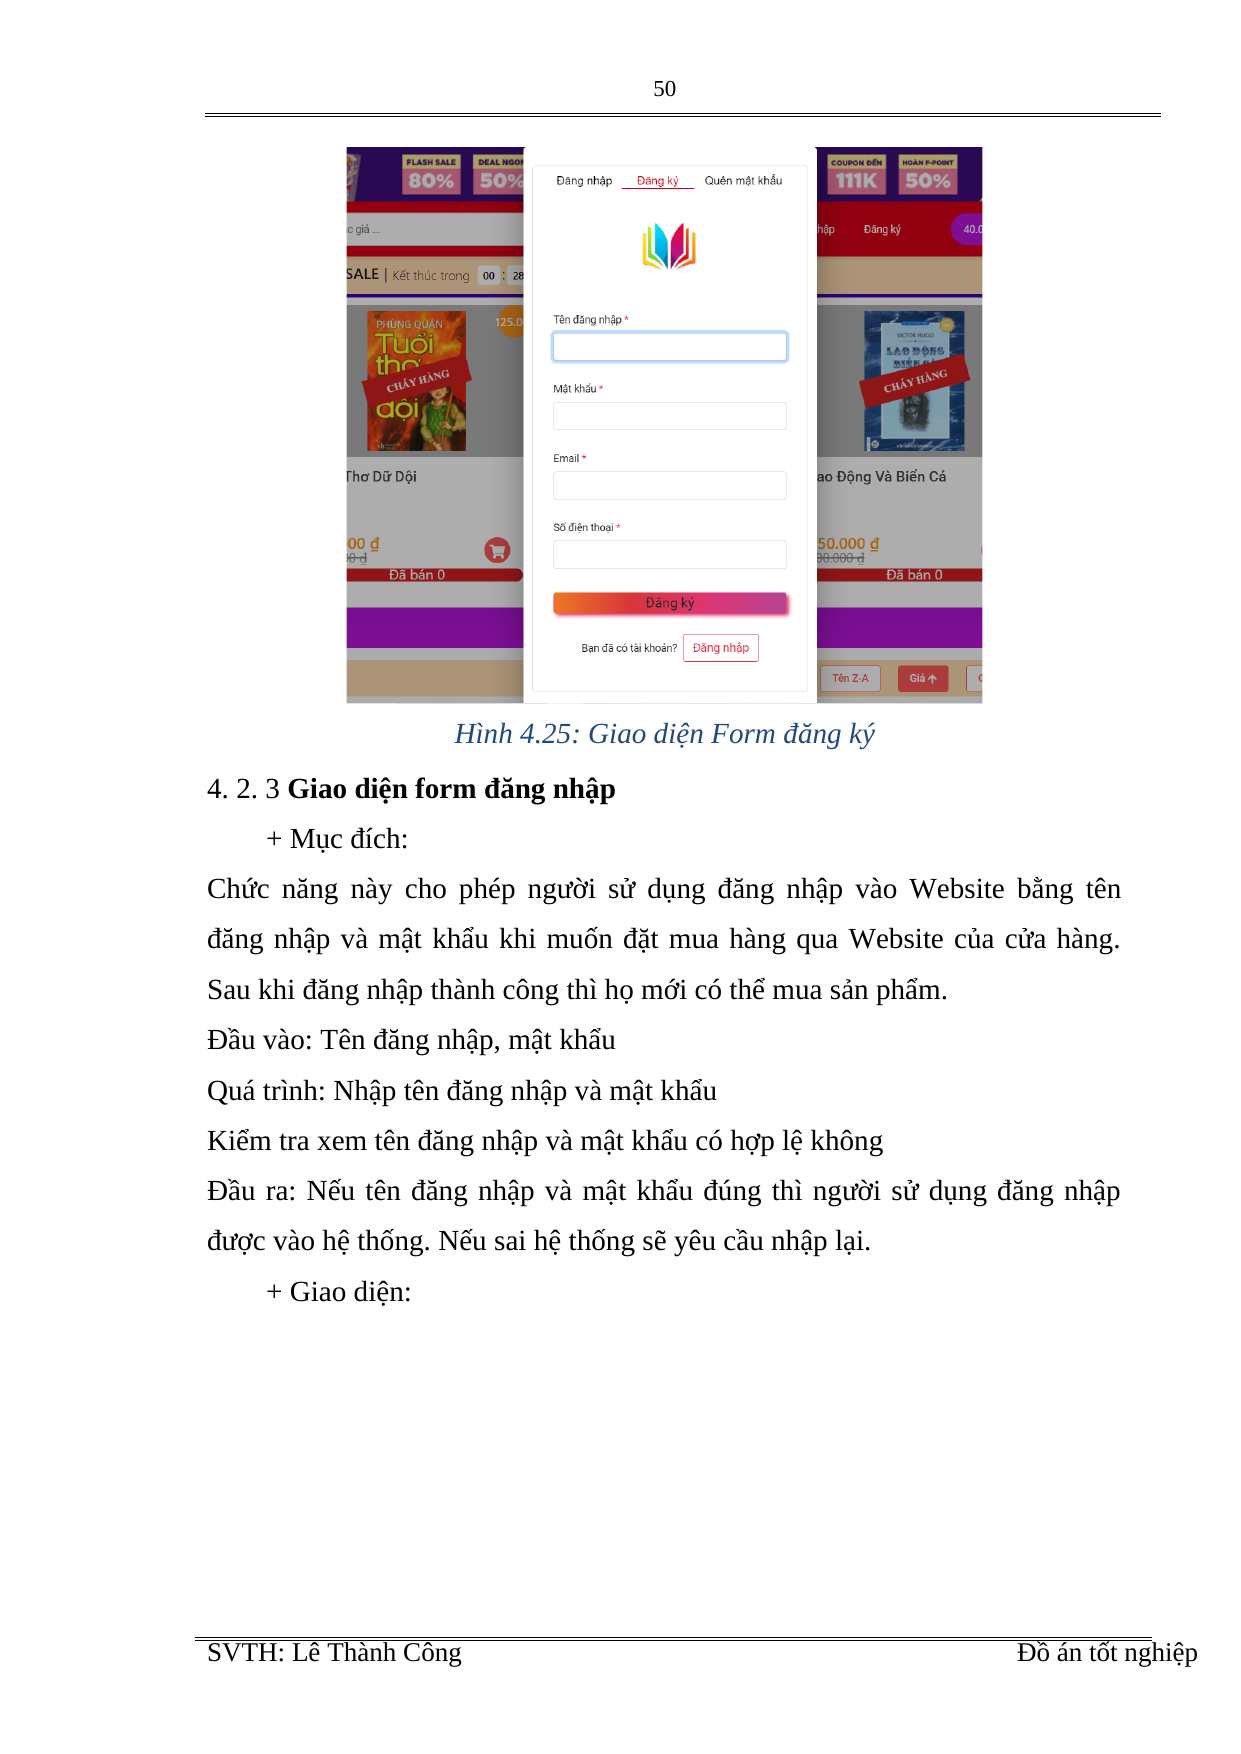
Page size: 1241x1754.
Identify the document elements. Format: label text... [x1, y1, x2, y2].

subtitle Giao diện form đăng nhập [207, 771, 1122, 804]
text Đầu ra: Nếu tên đăng nhập và mật khẩu đúng thì người sử dụng đăng nhập được vào hệ thống. Nếu sai hệ thống sẽ yêu cầu nhập lại. [207, 1173, 1122, 1257]
text + Mục đích: [207, 821, 1122, 854]
text Quá trình: Nhập tên đăng nhập và mật khẩu [207, 1073, 1122, 1106]
text Đầu vào: Tên đăng nhập, mật khẩu [207, 1022, 1122, 1056]
picture [346, 147, 983, 704]
text + Giao diện: [207, 1274, 1122, 1307]
text Kiểm tra xem tên đăng nhập và mật khẩu có hợp lệ không [207, 1123, 1122, 1156]
text Chức năng này cho phép người sử dụng đăng nhập vào Website bằng tên đăng nhập và mật khẩu khi muốn đặt mua hàng qua Website của cửa hàng. Sau khi đăng nhập thành công thì họ mới có thể mua sản phẩm. [207, 871, 1122, 1006]
